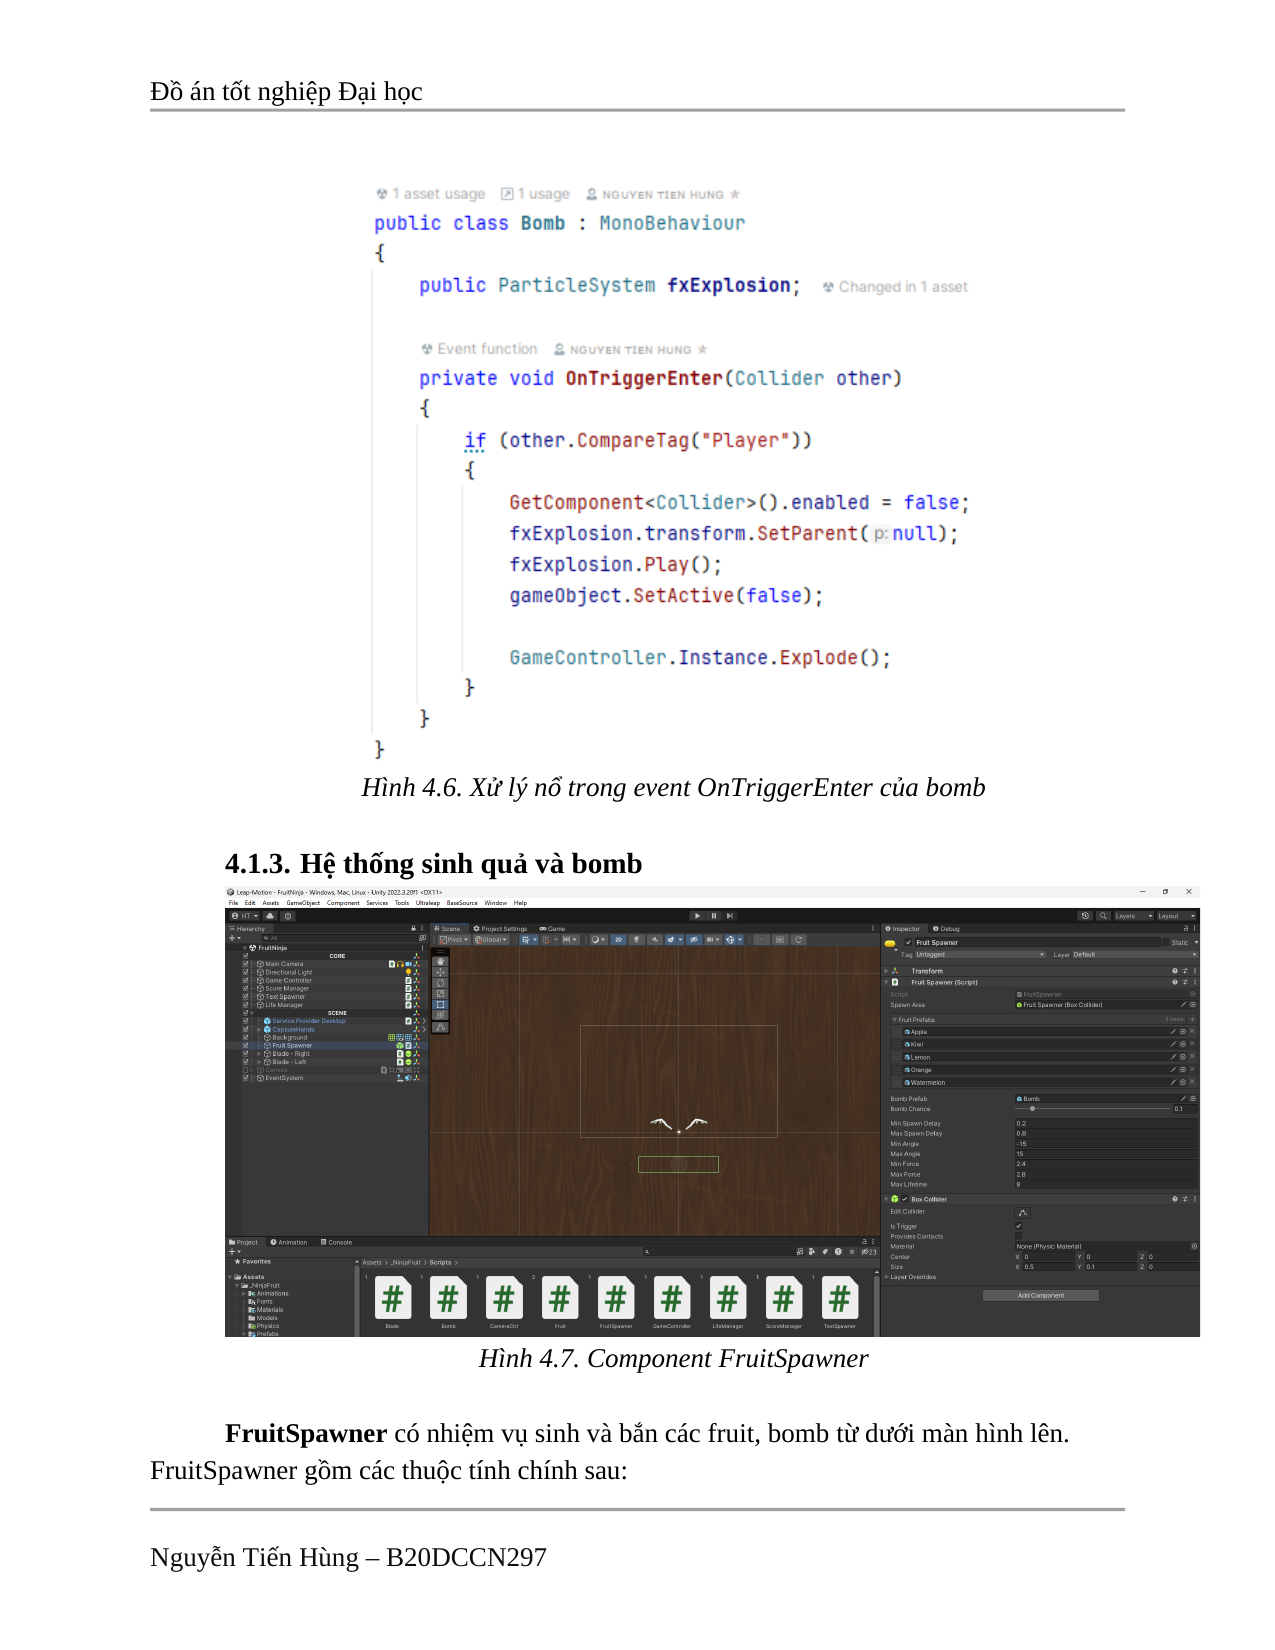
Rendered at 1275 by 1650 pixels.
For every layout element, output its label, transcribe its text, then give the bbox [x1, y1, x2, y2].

picture [225, 886, 1200, 1337]
text FruitSpawner có nhiệm vụ sinh và bắn các fruit, bomb từ dưới màn hình lên. FruitSpawner gồm các thuộc tính chính sau: [150, 1417, 1125, 1485]
text Hình 4.6. Xử lý nổ trong event OnTriggerEnter của bomb [225, 771, 1125, 802]
picture [342, 175, 1008, 766]
text Hình 4.7. Component FruitSpawner [225, 1342, 1125, 1373]
list Hệ thống sinh quả và bomb [225, 846, 1125, 879]
